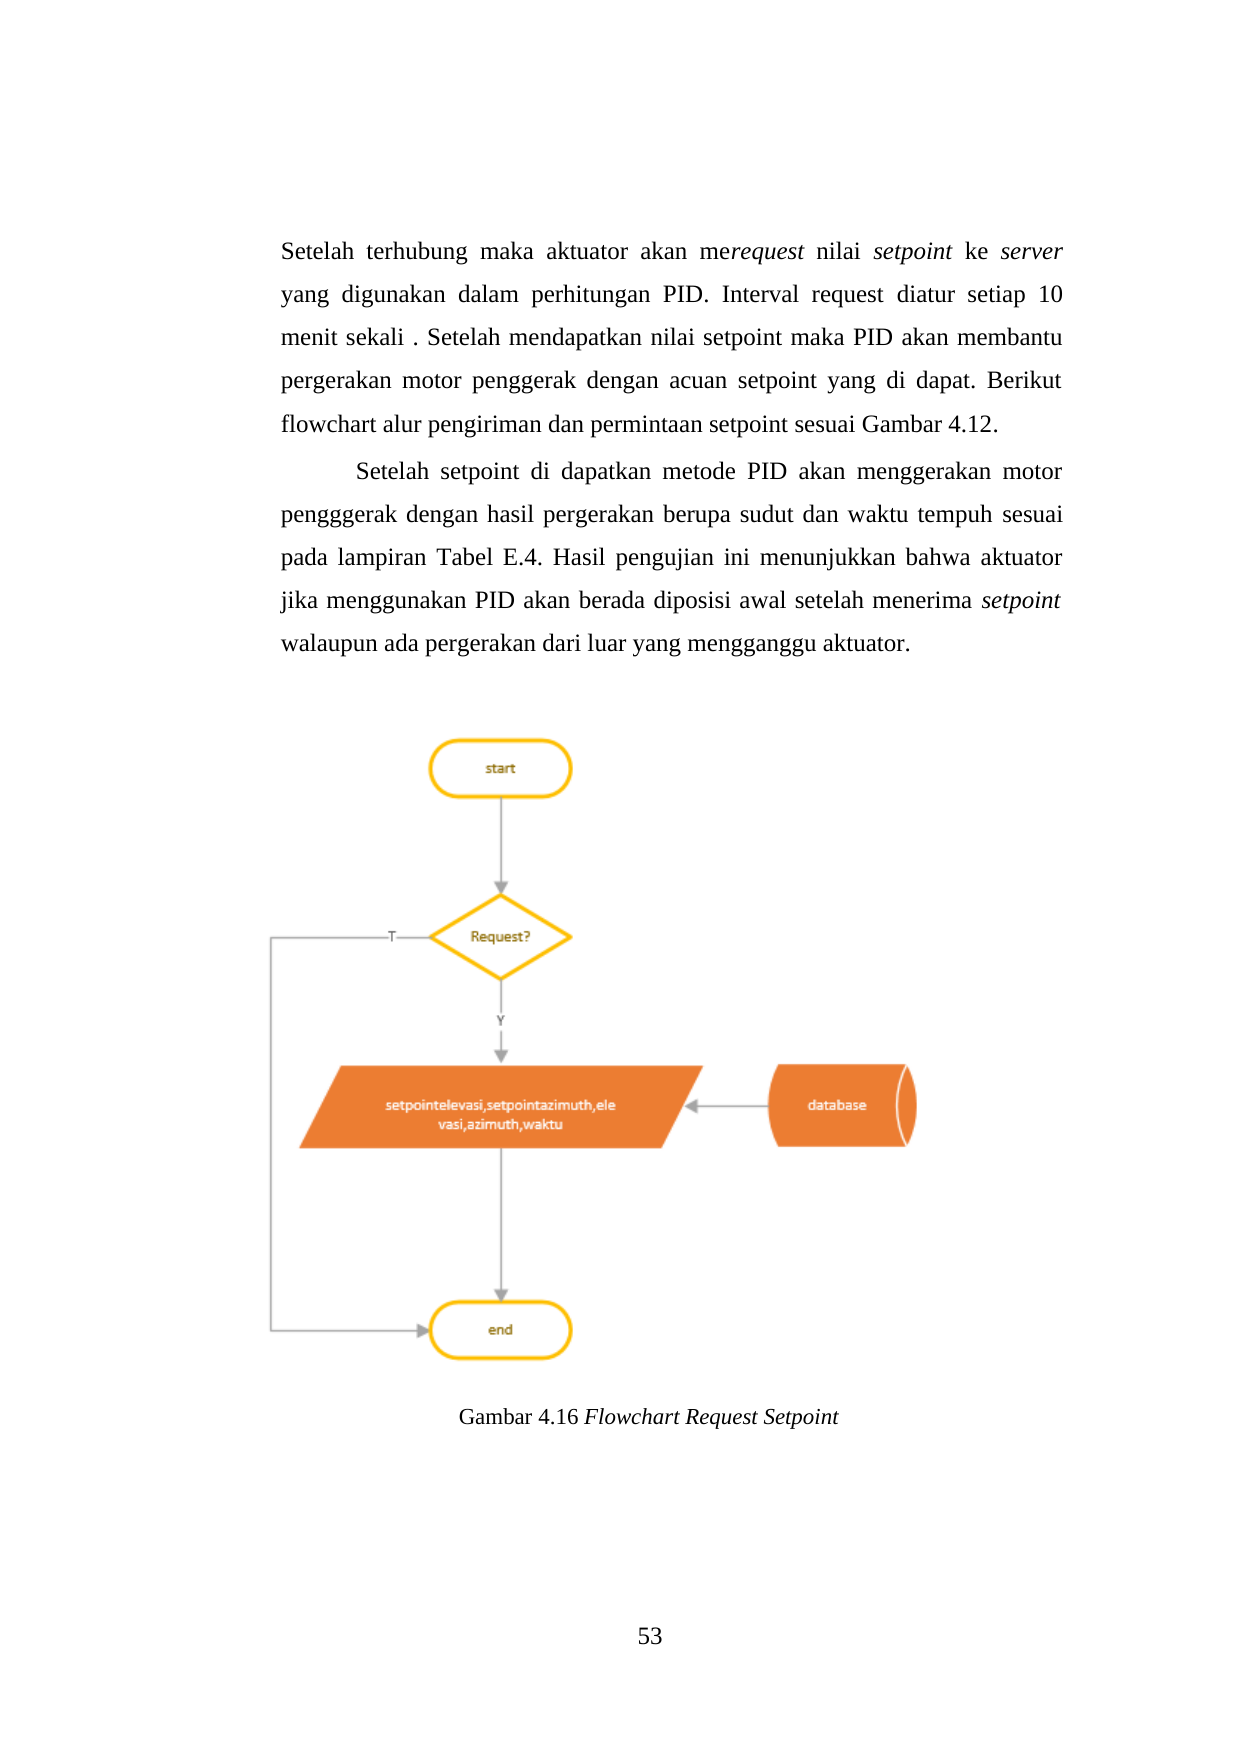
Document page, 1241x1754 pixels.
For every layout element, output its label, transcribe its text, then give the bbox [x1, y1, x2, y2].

picture [229, 723, 945, 1385]
text Setelah setpoint di dapatkan metode PID akan menggerakan motor pengggerak dengan hasil pergerakan berupa sudut dan waktu tempuh sesuai pada lampiran Tabel E.4. Hasil pengujian ini menunjukkan bahwa aktuator jika menggunakan PID akan berada diposisi awal setelah menerima setpoint walaupun ada pergerakan dari luar yang mengganggu aktuator. [281, 456, 1063, 657]
text Gambar 4.12 Flowchart Request Setpoint [236, 1403, 1063, 1429]
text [281, 236, 1063, 437]
